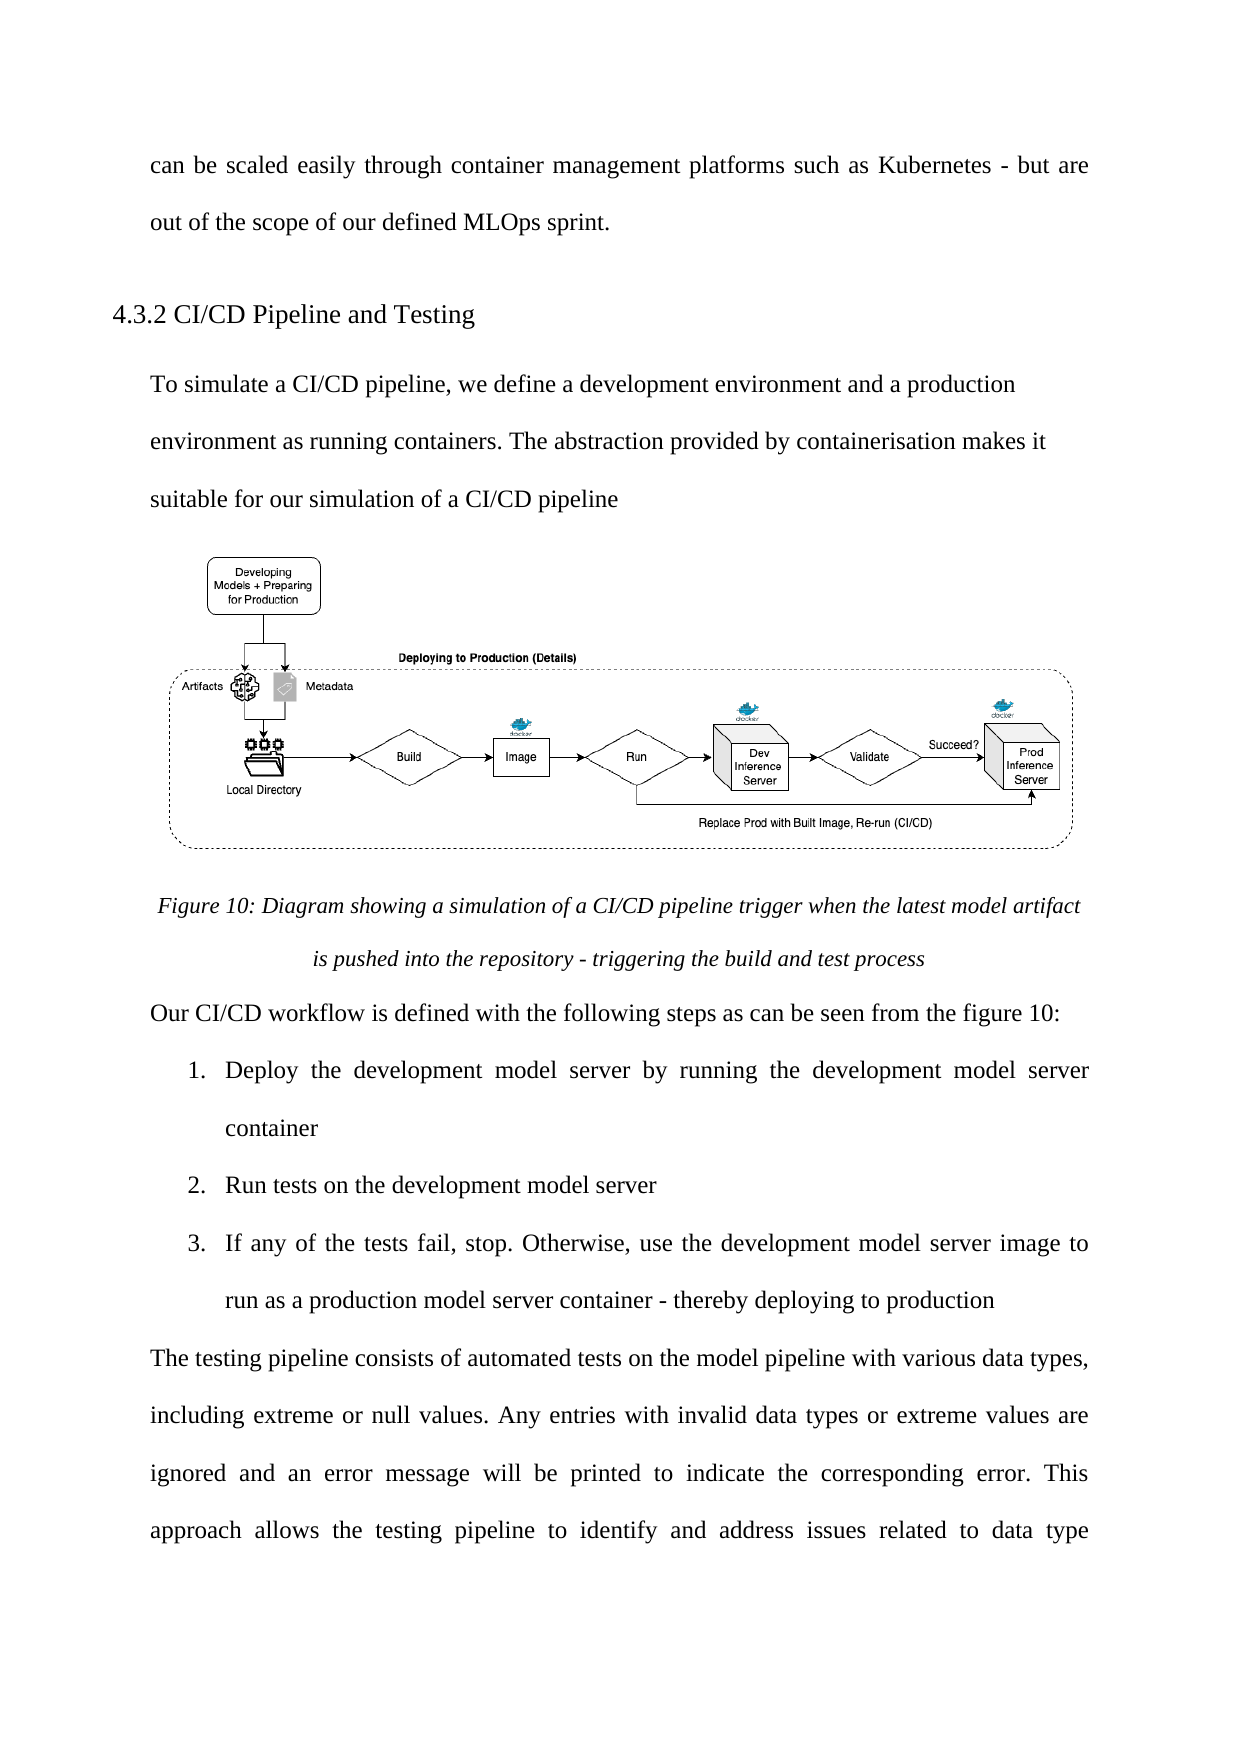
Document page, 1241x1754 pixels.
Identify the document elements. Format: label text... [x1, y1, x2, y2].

text Figure 10: Diagram showing a simulation of a CI/CD pipeline trigger when the latest model artifact is pushed into the repository - triggering the build and test process [150, 892, 1090, 972]
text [150, 1343, 1090, 1544]
text To simulate a CI/CD pipeline, we define a development environment and a production environment as running containers. The abstraction provided by containerisation makes it suitable for our simulation of a CI/CD pipeline [150, 369, 1090, 539]
picture [150, 539, 1091, 867]
subtitle 4.3.2 CI/CD Pipeline and Testing [112, 298, 1090, 329]
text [150, 150, 1090, 236]
list If any of the tests fail, stop. Otherwise, use the development model server image to run as a production model server container - thereby deploying to production [187, 1228, 1090, 1314]
list Deploy the development model server by running the development model server container [187, 1055, 1090, 1142]
text Our CI/CD workflow is defined with the following steps as can be seen from the figure 10: [150, 998, 1090, 1027]
list Run tests on the development model server [187, 1170, 1090, 1199]
